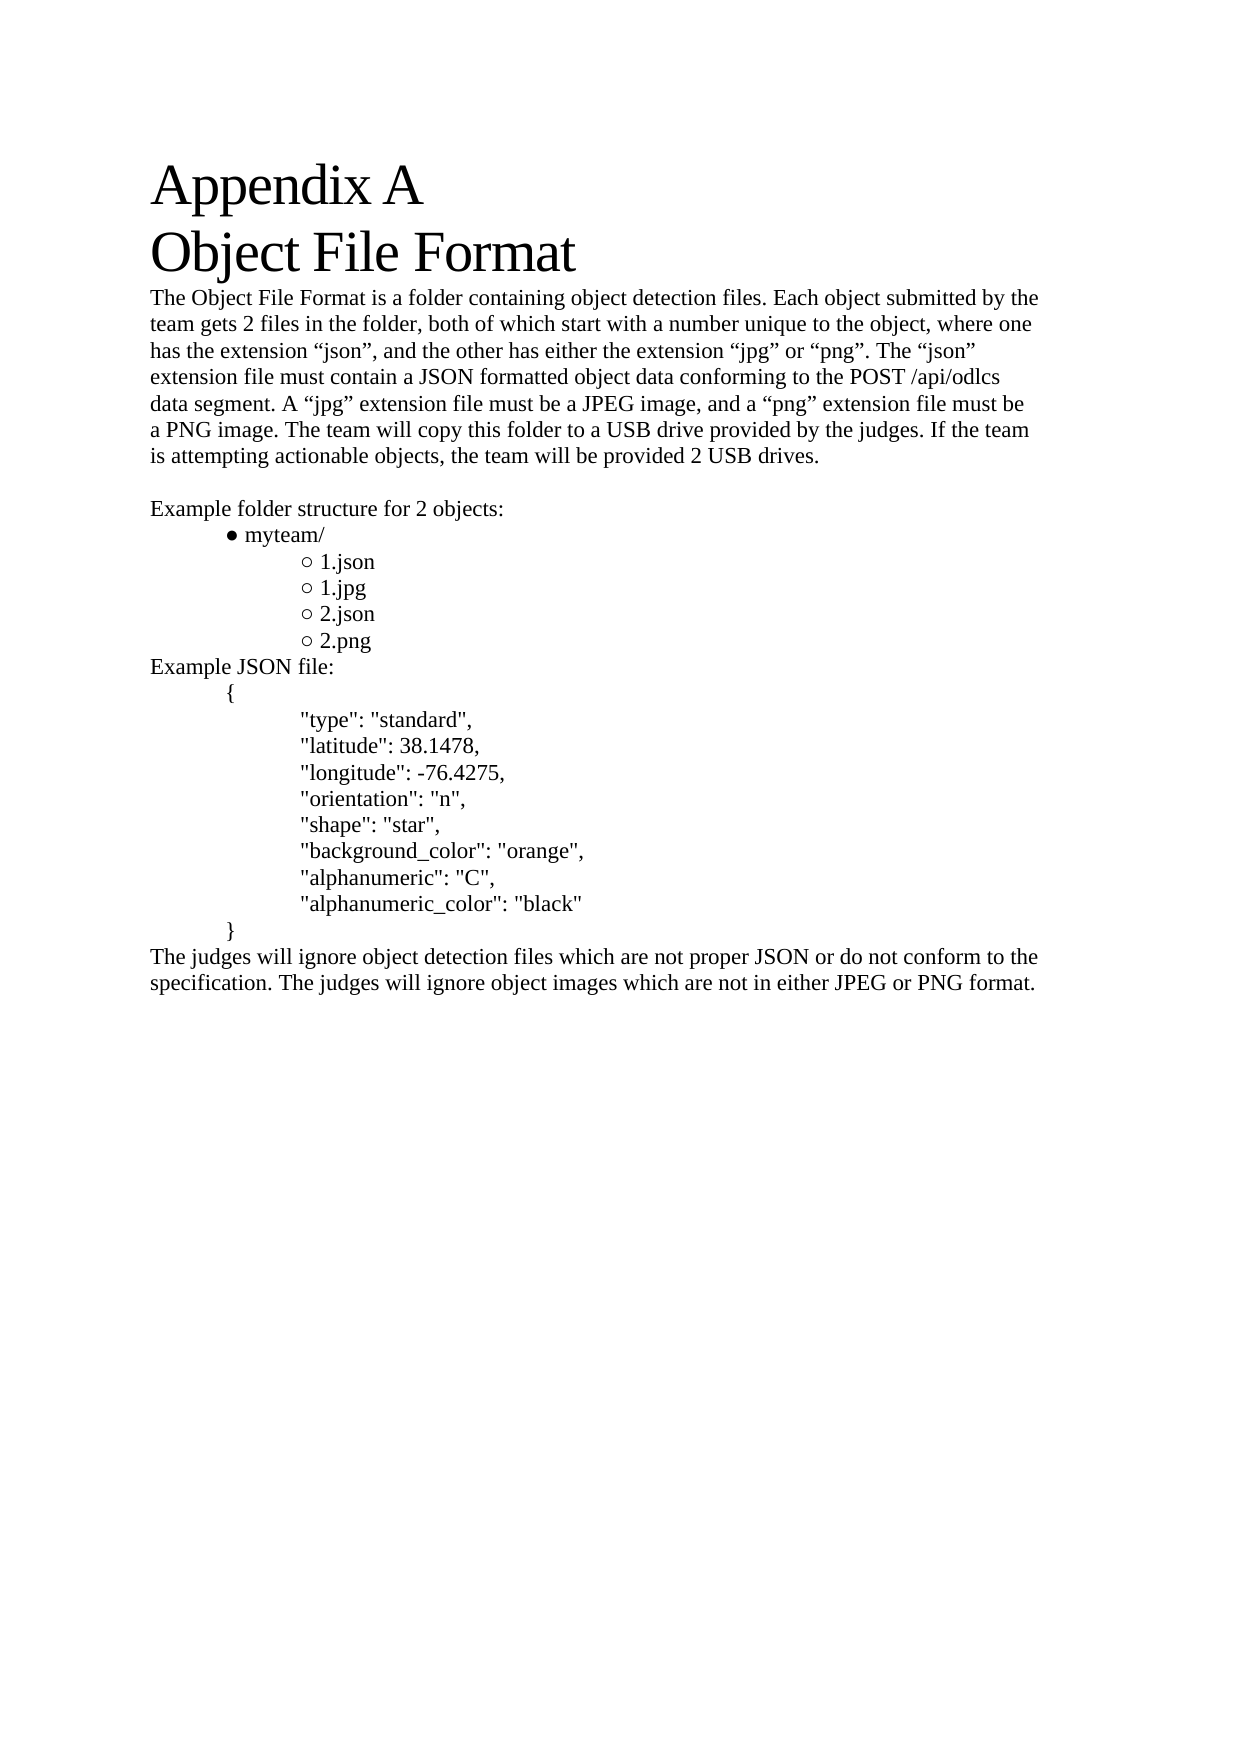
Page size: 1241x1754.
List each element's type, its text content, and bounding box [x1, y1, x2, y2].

title Appendix A [150, 150, 1090, 217]
text team gets 2 files in the folder, both of which start with a number unique to the object, where one [150, 311, 1090, 337]
text { [150, 679, 1090, 706]
text ○ 2.json [225, 600, 1090, 627]
text "type": "standard", [225, 706, 1090, 732]
text } [225, 917, 1090, 943]
text "longitude": -76.4275, [300, 758, 1090, 785]
text "shape": "star", [300, 811, 1090, 838]
text a PNG image. The team will copy this folder to a USB drive provided by the judges. If the team [150, 416, 1090, 442]
text ● myteam/ [150, 521, 1090, 548]
text "latitude": 38.1478, [300, 732, 1090, 758]
title Object File Format [150, 217, 1090, 284]
text is attempting actionable objects, the team will be provided 2 USB drives. [150, 442, 1090, 469]
text "alphanumeric": "C", [300, 864, 1090, 890]
text The Object File Format is a folder containing object detection files. Each object submitted by the [150, 284, 1090, 311]
text ○ 2.png [225, 627, 1090, 653]
text has the extension “json”, and the other has either the extension “jpg” or “png”. The “json” [150, 337, 1090, 363]
text specification. The judges will ignore object images which are not in either JPEG or PNG format. [150, 969, 1090, 996]
text ○ 1.json [225, 548, 1090, 574]
text Example folder structure for 2 objects: [150, 495, 1090, 521]
text "alphanumeric_color": "black" [300, 890, 1090, 917]
text "orientation": "n", [300, 785, 1090, 811]
text ○ 1.jpg [225, 574, 1090, 600]
text data segment. A “jpg” extension file must be a JPEG image, and a “png” extension file must be [150, 389, 1090, 416]
text extension file must contain a JSON formatted object data conforming to the POST /api/odlcs [150, 363, 1090, 389]
text Example JSON file: [150, 653, 1090, 679]
text "background_color": "orange", [300, 838, 1090, 864]
text The judges will ignore object detection files which are not proper JSON or do not conform to the [150, 943, 1090, 969]
